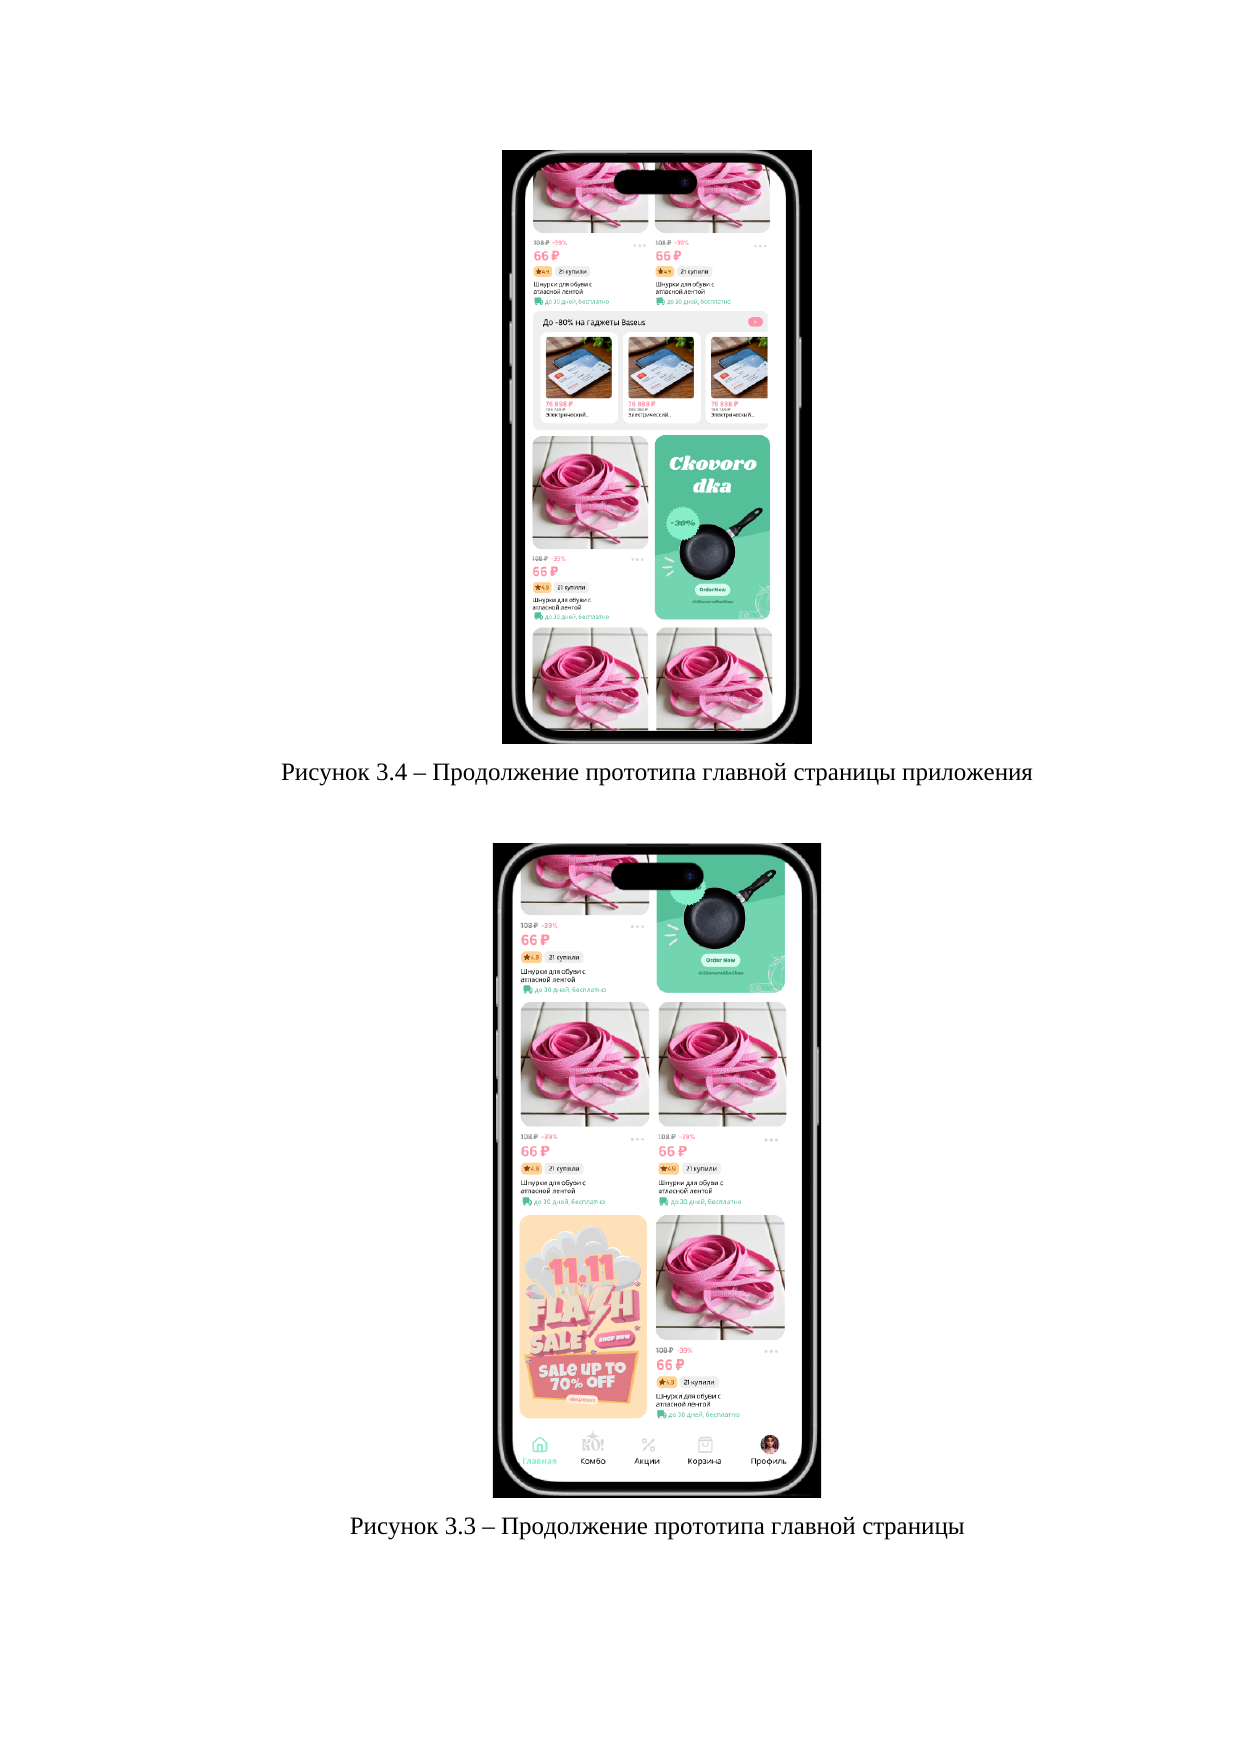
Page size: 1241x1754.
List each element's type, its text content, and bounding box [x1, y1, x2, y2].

picture [492, 843, 822, 1498]
picture [502, 150, 812, 744]
text Рисунок 3.3 – Продолжение прототипа главной страницы [150, 1511, 1090, 1540]
text Рисунок 3.4 – Продолжение прототипа главной страницы приложения [150, 757, 1090, 786]
